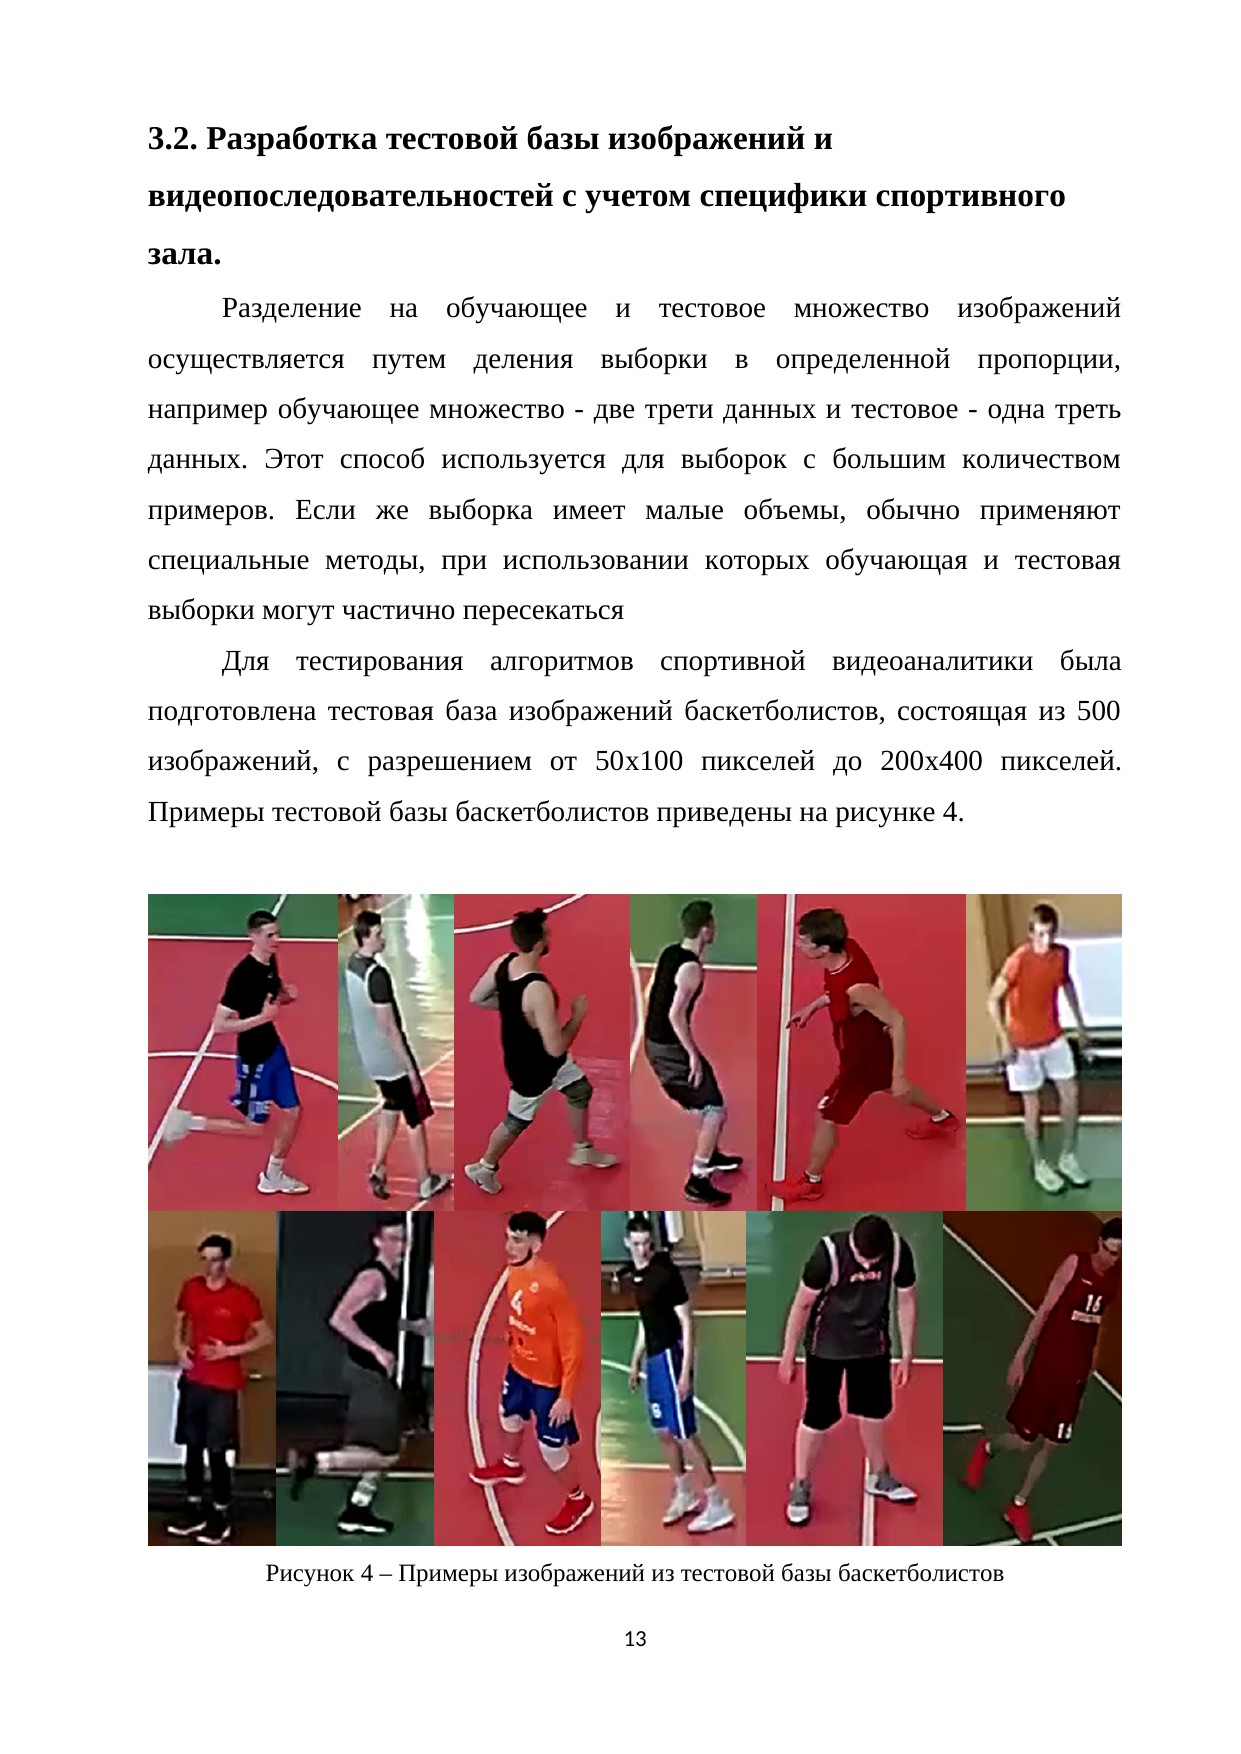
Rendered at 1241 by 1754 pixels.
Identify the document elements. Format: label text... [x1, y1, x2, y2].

table_header [136, 894, 1133, 1558]
text Разделение на обучающее и тестовое множество изображений осуществляется путем деления выборки в определенной пропорции, например обучающее множество - две трети данных и тестовое - одна треть данных. Этот способ используется для выборок с большим количеством примеров. Если же выборка имеет малые объемы, обычно применяют специальные методы, при использовании которых обучающая и тестовая выборки могут частично пересекаться [148, 291, 1122, 626]
text Для тестирования алгоритмов спортивной видеоаналитики была подготовлена тестовая база изображений баскетболистов, состоящая из 500 изображений, с разрешением от 50x100 пикселей до 200x400 пикселей. Примеры тестовой базы баскетболистов приведены на рисунке 4. [148, 643, 1122, 827]
picture [148, 894, 1122, 1546]
table_cell Рисунок 4 – Примеры изображений из тестовой базы баскетболистов [136, 1558, 1133, 1600]
text 3.2. Разработка тестовой базы изображений и видеопоследовательностей с учетом специфики спортивного зала. [148, 118, 1122, 271]
